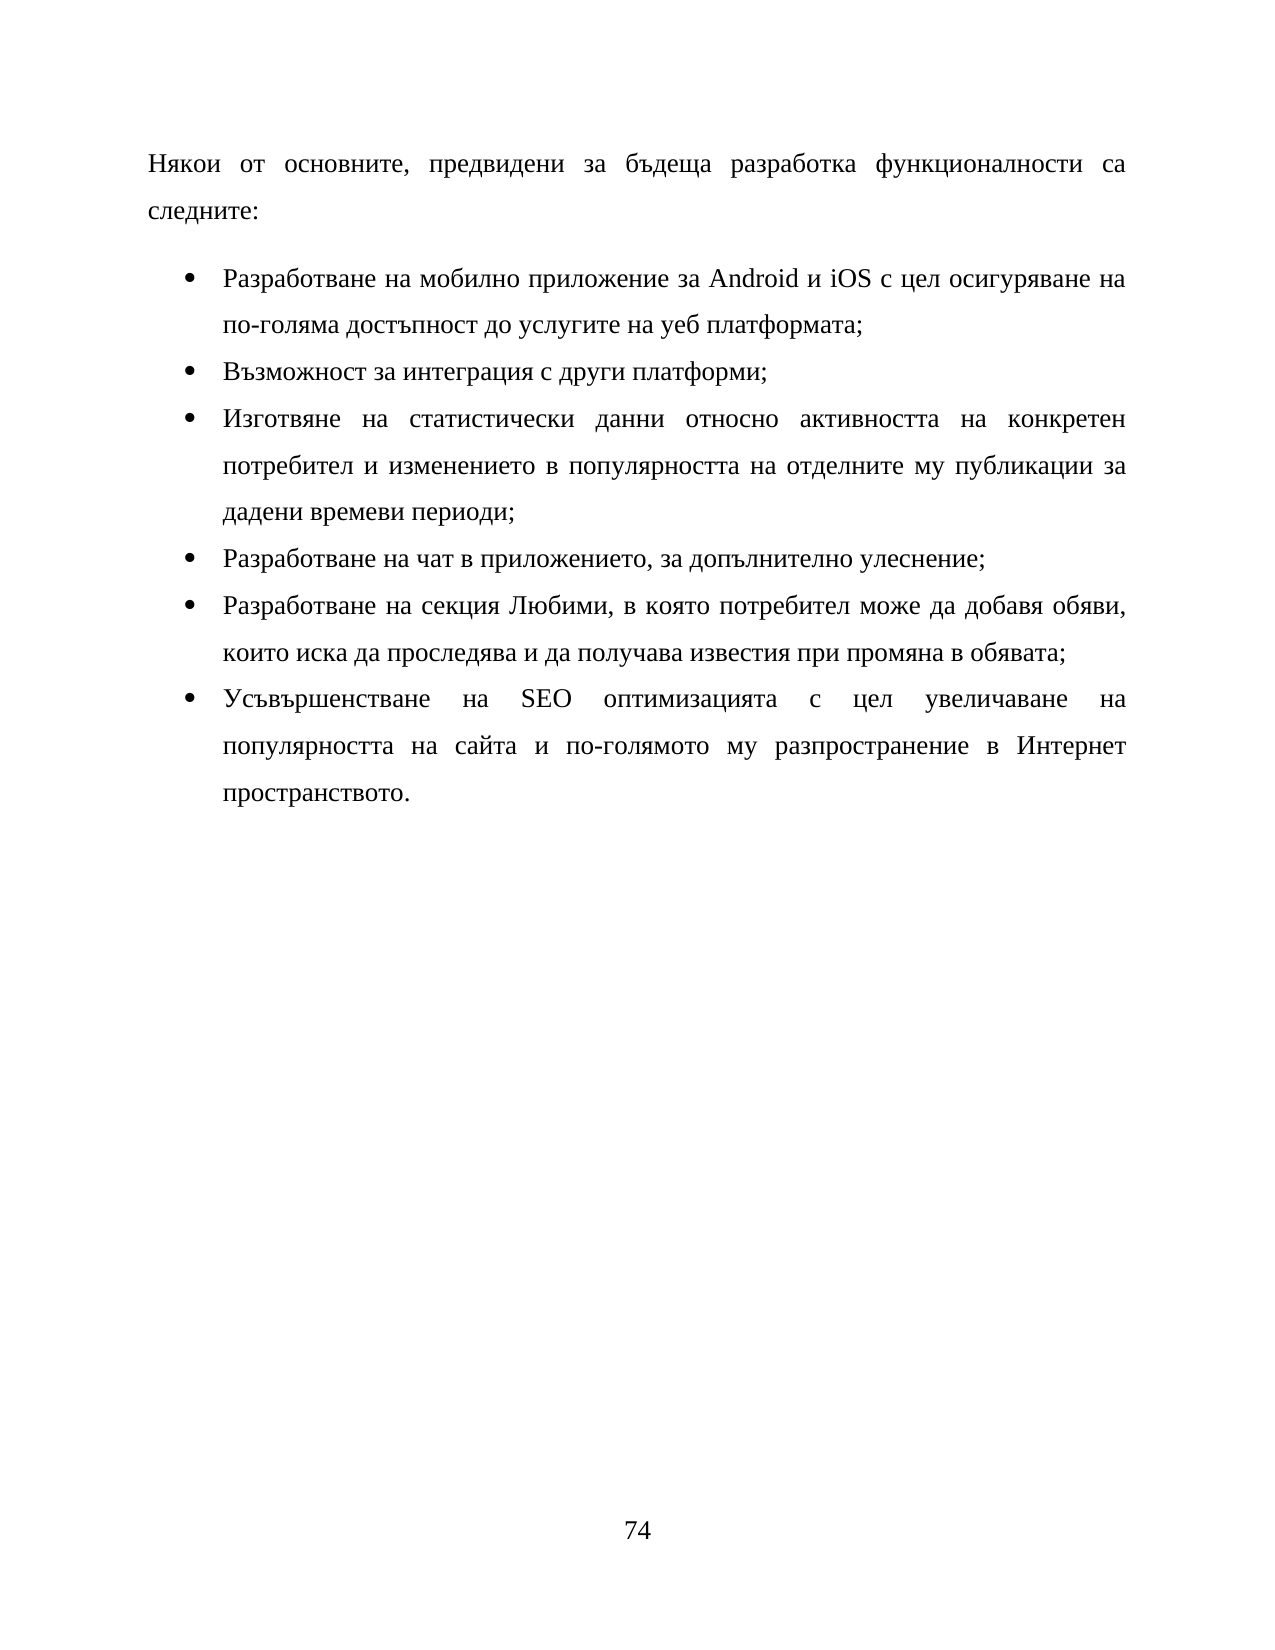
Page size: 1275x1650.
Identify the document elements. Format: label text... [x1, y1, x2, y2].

list Изготвяне на статистически данни относно активността на конкретен потребител и изменението в популярността на отделните му публикации за дадени времеви периоди; [185, 402, 1127, 527]
list Възможност за интеграция с други платформи; [185, 355, 1127, 386]
list Усъвършенстване на SEO оптимизацията с цел увеличаване на популярността на сайта и по-голямото му разпространение в Интернет пространството. [185, 682, 1127, 807]
text Някои от основните, предвидени за бъдеща разработка функционалности са следните: [148, 148, 1127, 225]
list Разработване на мобилно приложение за Android и iOS с цел осигуряване на по-голяма достъпност до услугите на уеб платформата; [185, 262, 1127, 340]
list Разработване на чат в приложението, за допълнително улеснение; [185, 542, 1127, 573]
list Разработване на секция Любими, в която потребител може да добавя обяви, които иска да проследява и да получава известия при промяна в обявата; [185, 589, 1127, 667]
